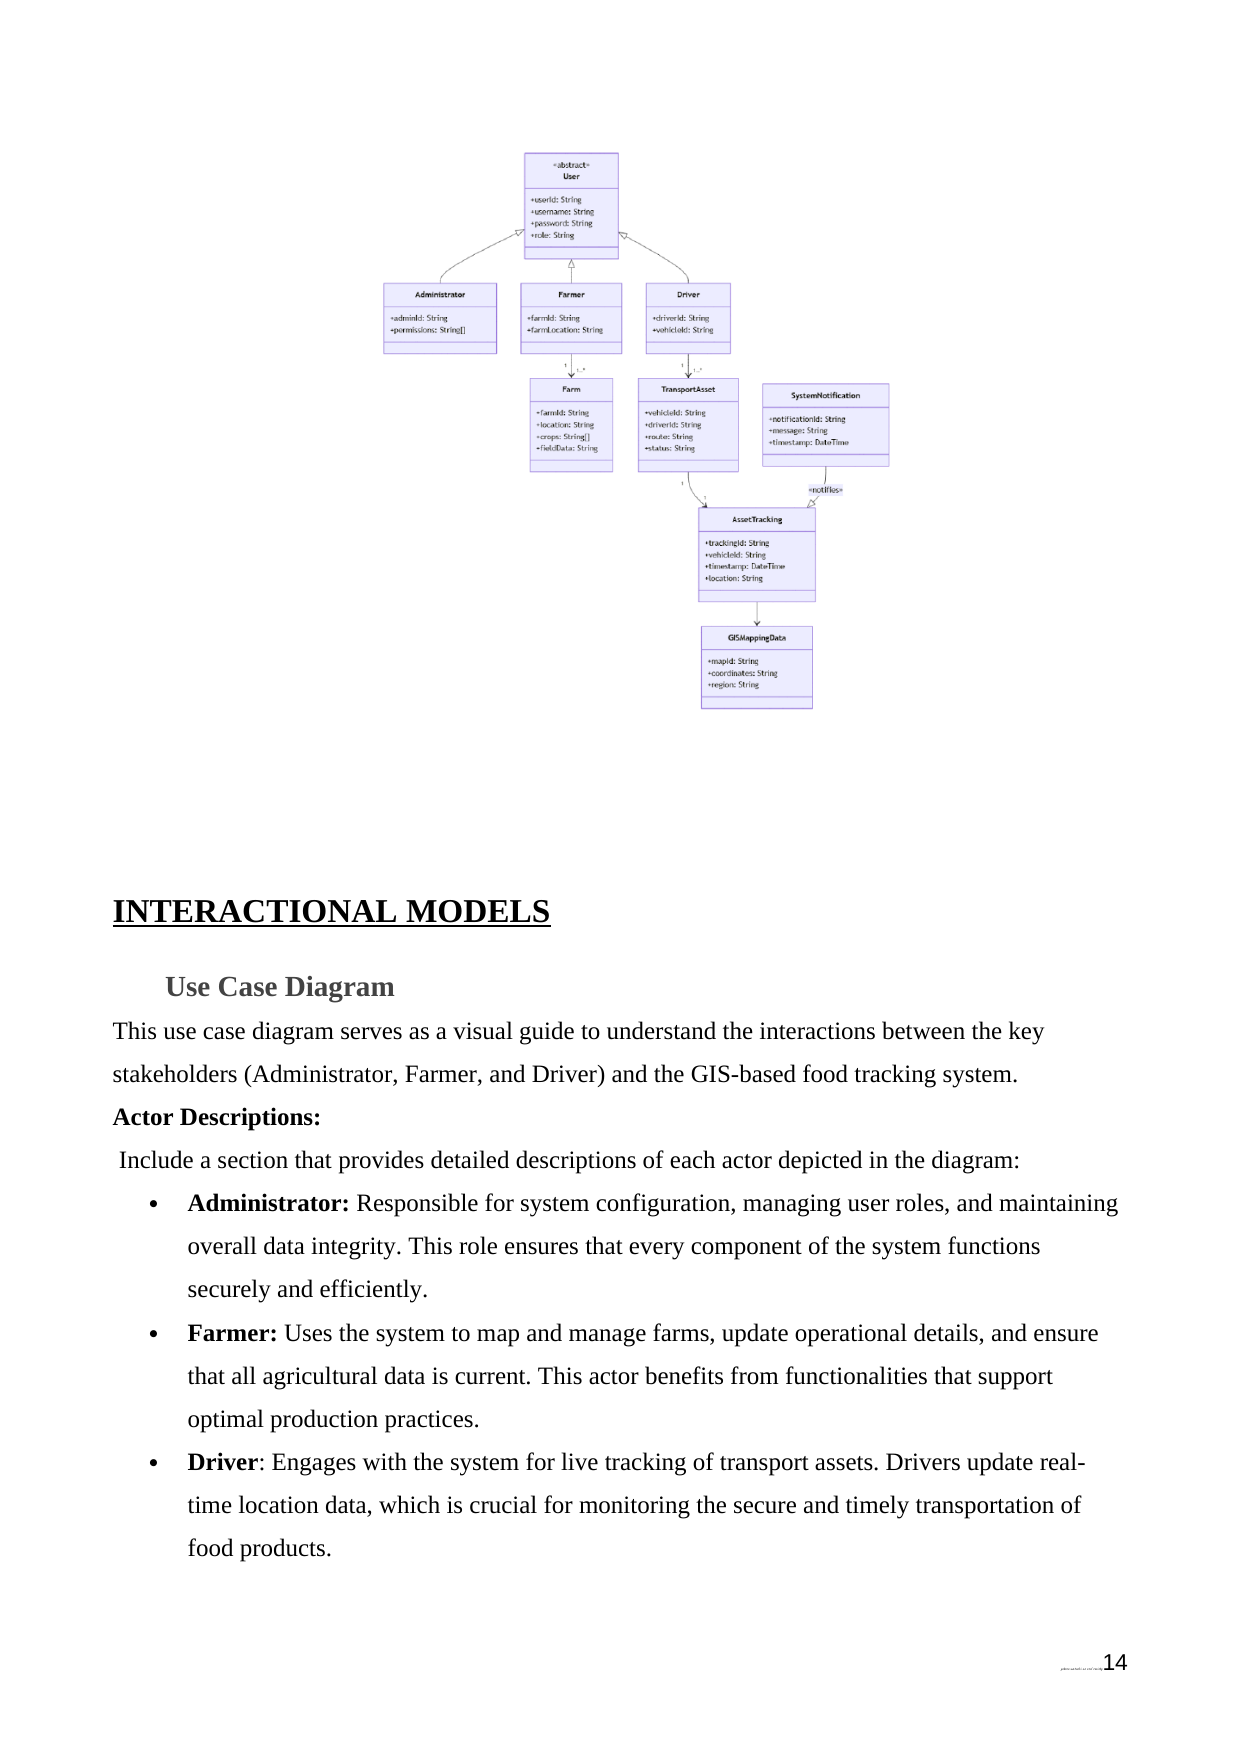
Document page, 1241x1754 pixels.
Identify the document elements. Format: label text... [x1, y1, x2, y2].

text Actor Descriptions: Include a section that provides detailed descriptions of each actor depicted in the diagram: [112, 1102, 1128, 1174]
list Driver: Engages with the system for live tracking of transport assets. Drivers update real-time location data, which is crucial for monitoring the secure and timely transportation of food products. [150, 1447, 1128, 1562]
list Administrator: Responsible for system configuration, managing user roles, and maintaining overall data integrity. This role ensures that every component of the system functions securely and efficiently. [150, 1188, 1128, 1303]
text This use case diagram serves as a visual guide to understand the interactions between the key stakeholders (Administrator, Farmer, and Driver) and the GIS-based food tracking system. [112, 1016, 1128, 1088]
picture [112, 150, 1160, 712]
subtitle INTERACTIONAL MODELS [112, 891, 1128, 930]
subtitle Use Case Diagram [165, 969, 1128, 1002]
list Farmer: Uses the system to map and manage farms, update operational details, and ensure that all agricultural data is current. This actor benefits from functionalities that support optimal production practices. [150, 1318, 1128, 1433]
